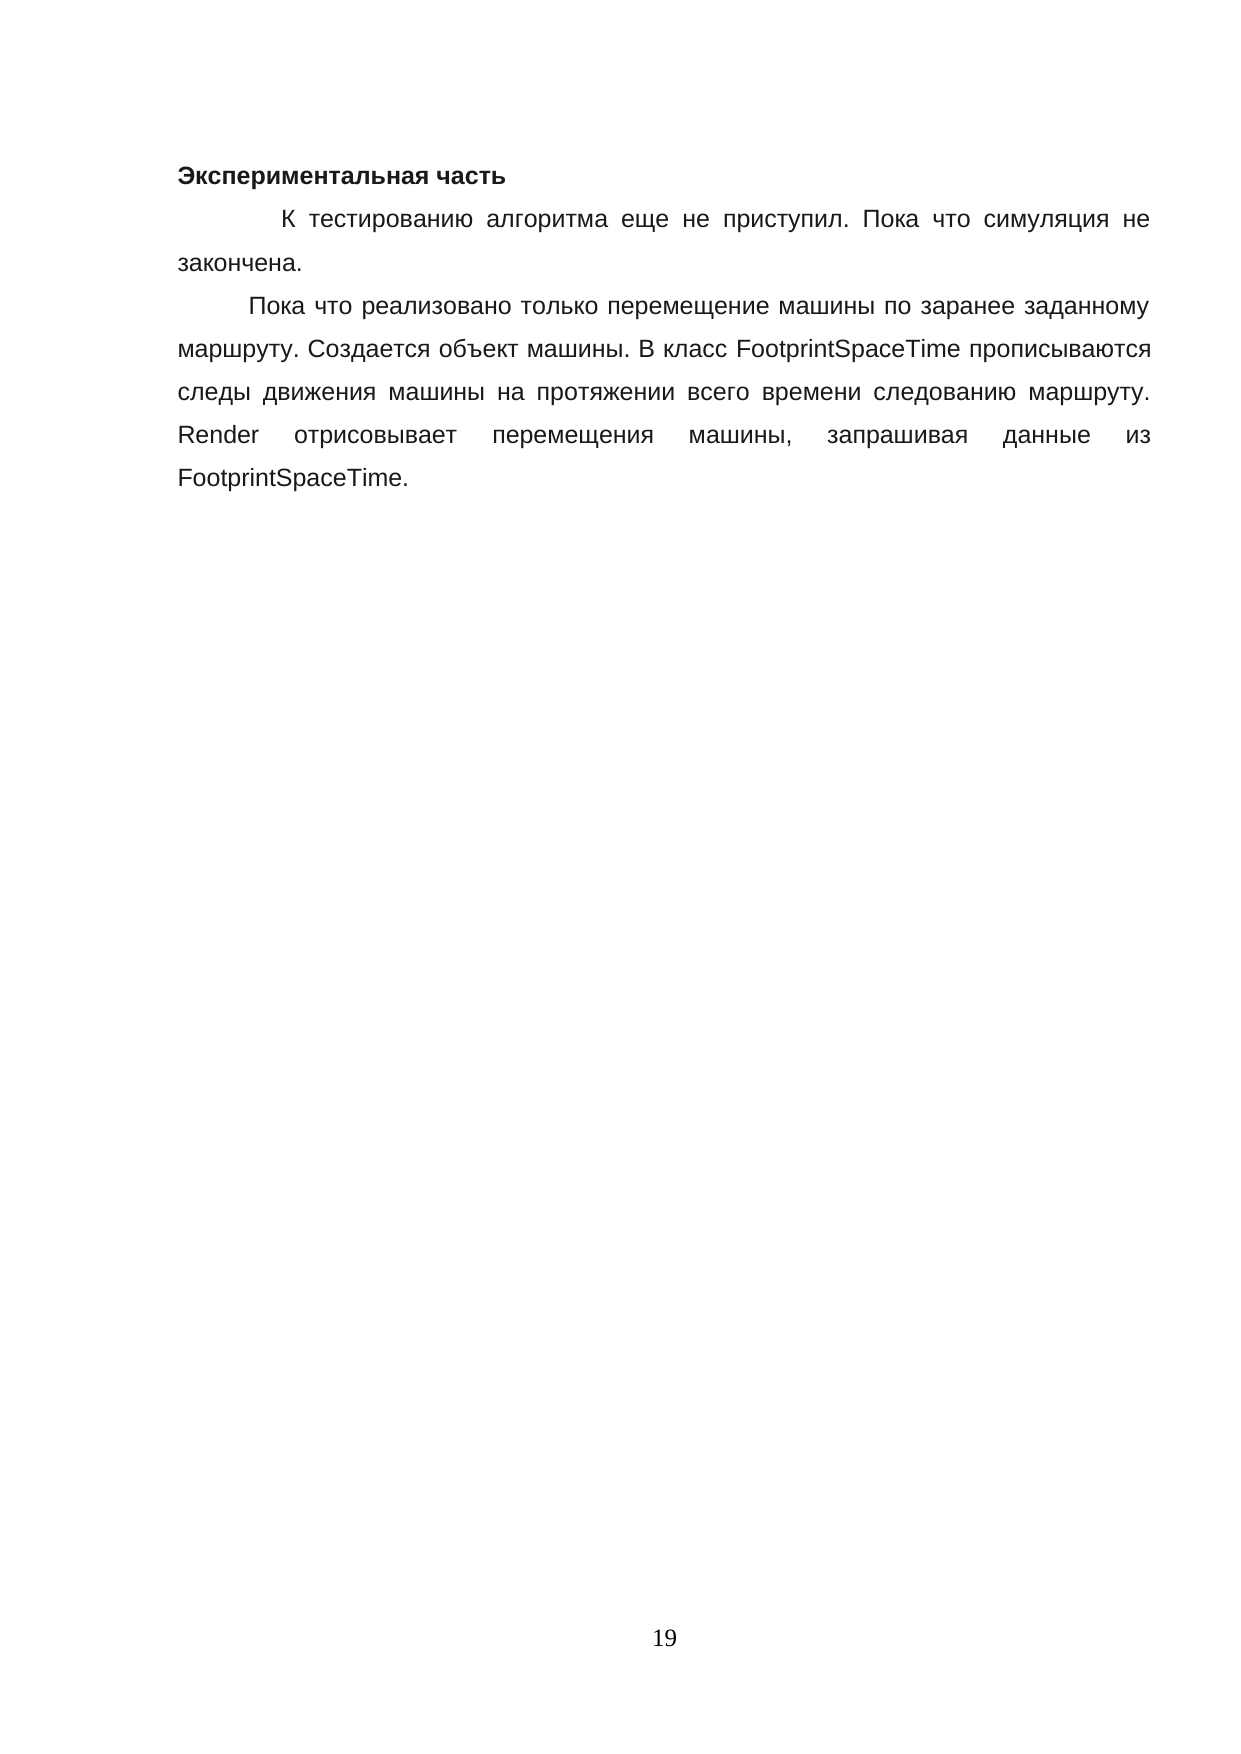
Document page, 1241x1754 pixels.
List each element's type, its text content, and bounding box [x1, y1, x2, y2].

list Пока что реализовано только перемещение машины по заранее заданному маршруту. Создается объект машины. В класс FootprintSpaceTime прописываются следы движения машины на протяжении всего времени следованию маршруту. Render отрисовывает перемещения машины, запрашивая данные из FootprintSpaceTime. [177, 291, 1152, 492]
list К тестированию алгоритма еще не приступил. Пока что симуляция не закончена. [177, 204, 1152, 276]
text Экспериментальная часть [177, 161, 1152, 190]
